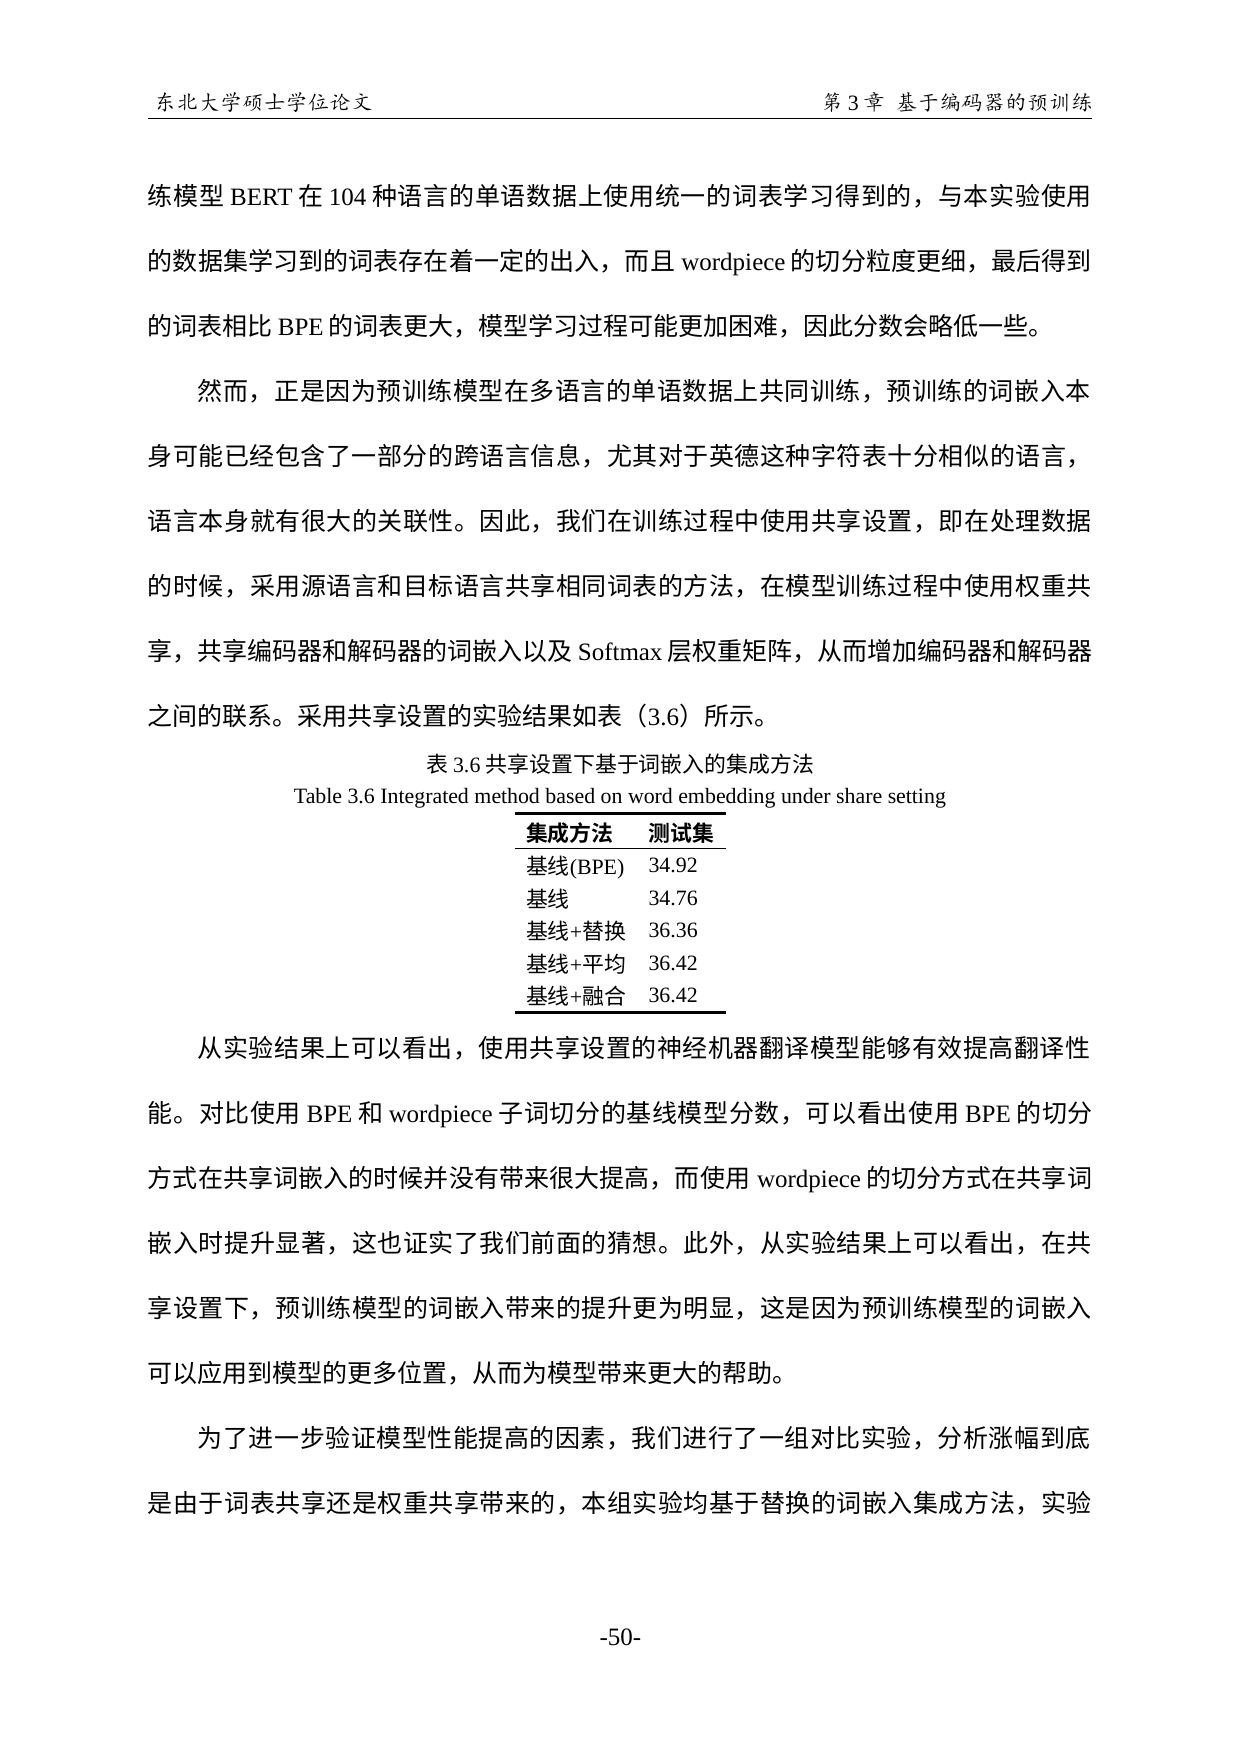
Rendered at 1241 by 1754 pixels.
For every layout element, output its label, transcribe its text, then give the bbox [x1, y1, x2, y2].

text 然而，正是因为预训练模型在多语言的单语数据上共同训练，预训练的词嵌入本身可能已经包含了一部分的跨语言信息，尤其对于英德这种字符表十分相似的语言，语言本身就有很大的关联性。因此，我们在训练过程中使用共享设置，即在处理数据的时候，采用源语言和目标语言共享相同词表的方法，在模型训练过程中使用权重共享，共享编码器和解码器的词嵌入以及Softmax层权重矩阵，从而增加编码器和解码器之间的联系。采用共享设置的实验结果如表（3.6）所示。 [148, 357, 1092, 747]
table_cell 基线 [515, 881, 637, 914]
table_cell 34.76 [637, 881, 726, 914]
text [148, 162, 1092, 357]
table_cell 36.36 [637, 914, 726, 946]
table_cell 基线+平均 [515, 946, 637, 979]
table_cell 34.92 [637, 849, 726, 881]
table_header 集成方法 [515, 815, 637, 848]
table_cell 基线+融合 [515, 979, 637, 1011]
table_cell 36.42 [637, 979, 726, 1011]
text 从实验结果上可以看出，使用共享设置的神经机器翻译模型能够有效提高翻译性能。对比使用BPE和wordpiece子词切分的基线模型分数，可以看出使用BPE的切分方式在共享词嵌入的时候并没有带来很大提高，而使用wordpiece的切分方式在共享词嵌入时提升显著，这也证实了我们前面的猜想。此外，从实验结果上可以看出，在共享设置下，预训练模型的词嵌入带来的提升更为明显，这是因为预训练模型的词嵌入可以应用到模型的更多位置，从而为模型带来更大的帮助。 [148, 1014, 1092, 1404]
table_cell 36.42 [637, 946, 726, 979]
table_cell 基线+替换 [515, 914, 637, 946]
text 表3.6 共享设置下基于词嵌入的集成方法 [148, 747, 1092, 779]
text Table 3.6 Integrated method based on word embedding under share setting [148, 779, 1092, 812]
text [148, 1404, 1092, 1534]
table_header 测试集 [637, 815, 726, 848]
table_cell 基线(BPE) [515, 849, 637, 881]
